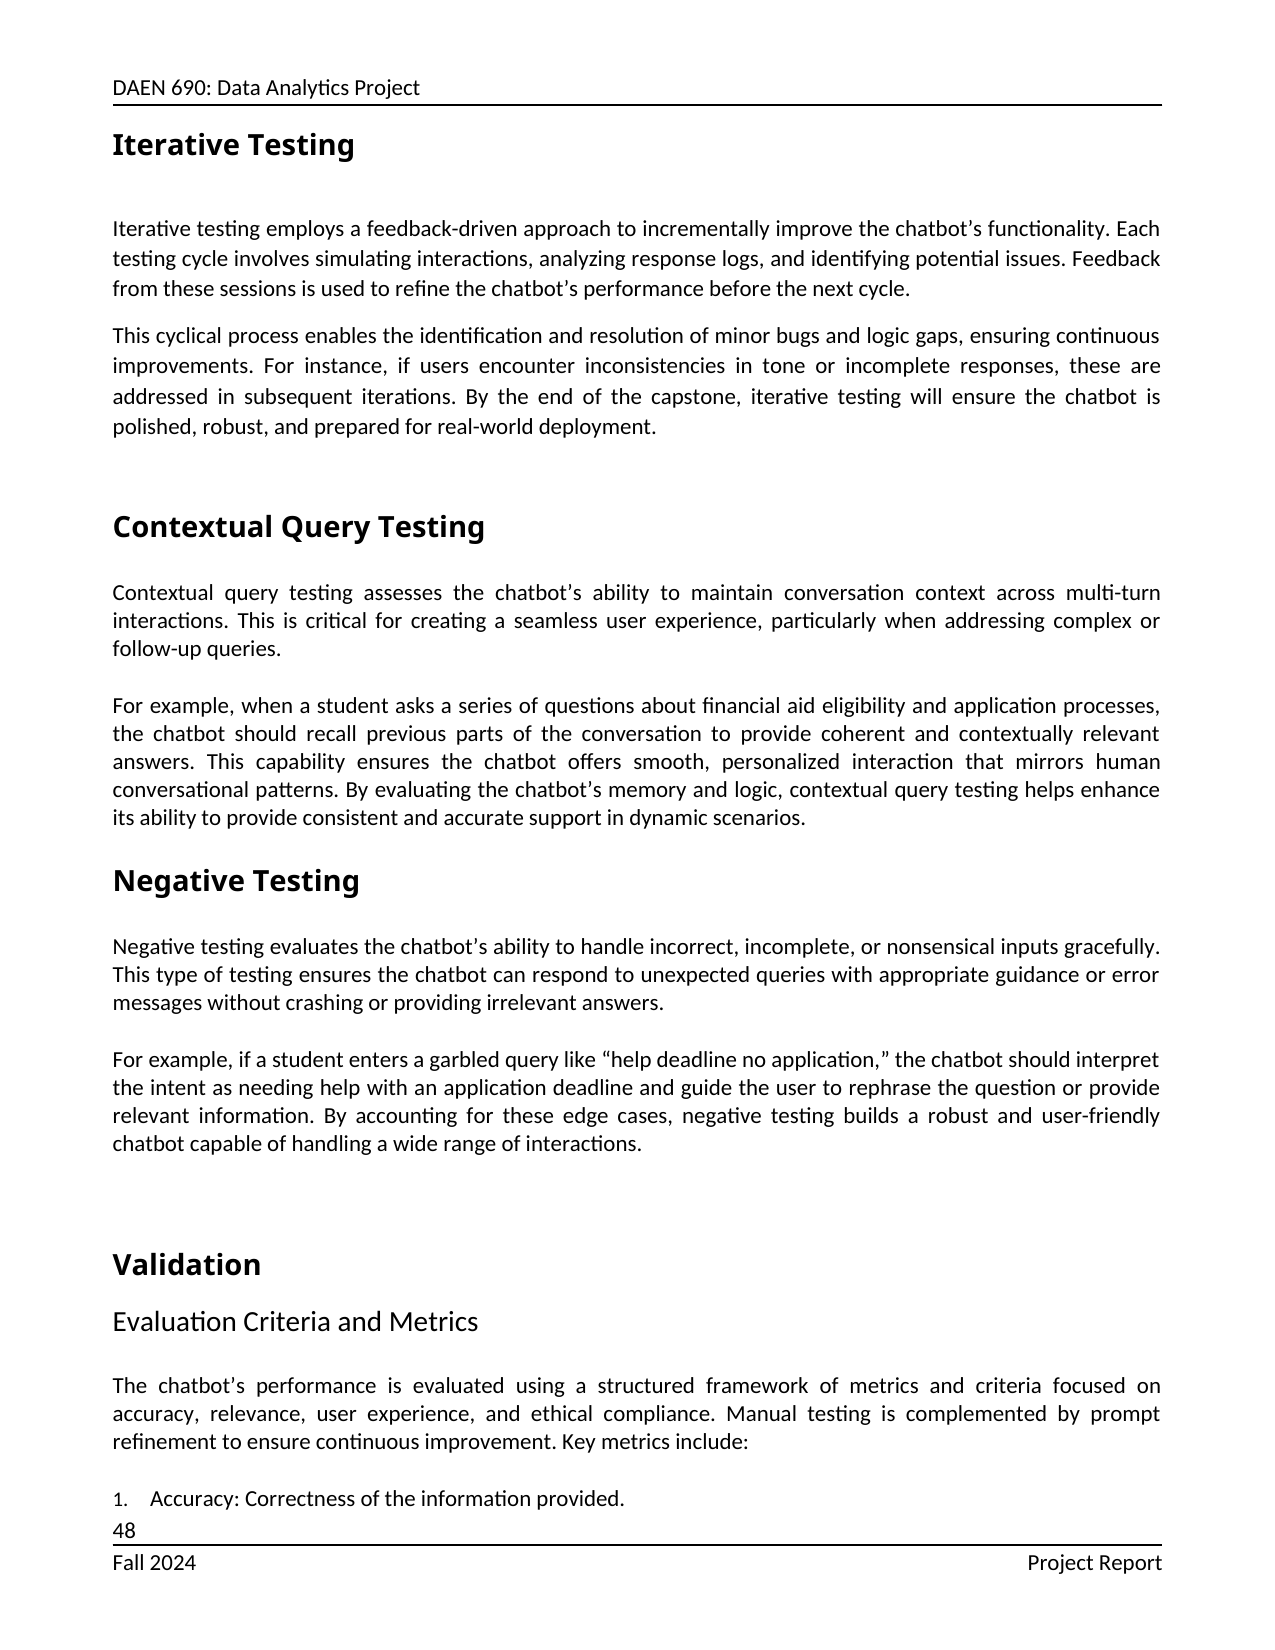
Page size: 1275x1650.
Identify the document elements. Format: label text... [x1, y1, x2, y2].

text Negative testing evaluates the chatbot’s ability to handle incorrect, incomplete, or nonsensical inputs gracefully. This type of testing ensures the chatbot can respond to unexpected queries with appropriate guidance or error messages without crashing or providing irrelevant answers. [112, 932, 1162, 1016]
text For example, when a student asks a series of questions about financial aid eligibility and application processes, the chatbot should recall previous parts of the conversation to provide coherent and contextually relevant answers. This capability ensures the chatbot offers smooth, personalized interaction that mirrors human conversational patterns. By evaluating the chatbot’s memory and logic, contextual query testing helps enhance its ability to provide consistent and accurate support in dynamic scenarios. [112, 691, 1162, 831]
text The chatbot’s performance is evaluated using a structured framework of metrics and criteria focused on accuracy, relevance, user experience, and ethical compliance. Manual testing is complemented by prompt refinement to ensure continuous improvement. Key metrics include: [112, 1371, 1162, 1455]
text Iterative testing employs a feedback-driven approach to incrementally improve the chatbot’s functionality. Each testing cycle involves simulating interactions, analyzing response logs, and identifying potential issues. Feedback from these sessions is used to refine the chatbot’s performance before the next cycle. [112, 214, 1162, 303]
subtitle Contextual Query Testing [112, 506, 1162, 546]
subtitle Evaluation Criteria and Metrics [112, 1303, 1162, 1339]
subtitle Iterative Testing [112, 124, 1162, 164]
text Contextual query testing assesses the chatbot’s ability to maintain conversation context across multi-turn interactions. This is critical for creating a seamless user experience, particularly when addressing complex or follow-up queries. [112, 578, 1162, 662]
text This cyclical process enables the identification and resolution of minor bugs and logic gaps, ensuring continuous improvements. For instance, if users encounter inconsistencies in tone or incomplete responses, these are addressed in subsequent iterations. By the end of the capstone, iterative testing will ensure the chatbot is polished, robust, and prepared for real-world deployment. [112, 321, 1162, 440]
list Accuracy: Correctness of the information provided. [112, 1484, 1162, 1512]
text For example, if a student enters a garbled query like “help deadline no application,” the chatbot should interpret the intent as needing help with an application deadline and guide the user to rephrase the question or provide relevant information. By accounting for these edge cases, negative testing builds a robust and user-friendly chatbot capable of handling a wide range of interactions. [112, 1046, 1162, 1158]
subtitle Validation [112, 1244, 1162, 1284]
subtitle Negative Testing [112, 860, 1162, 900]
